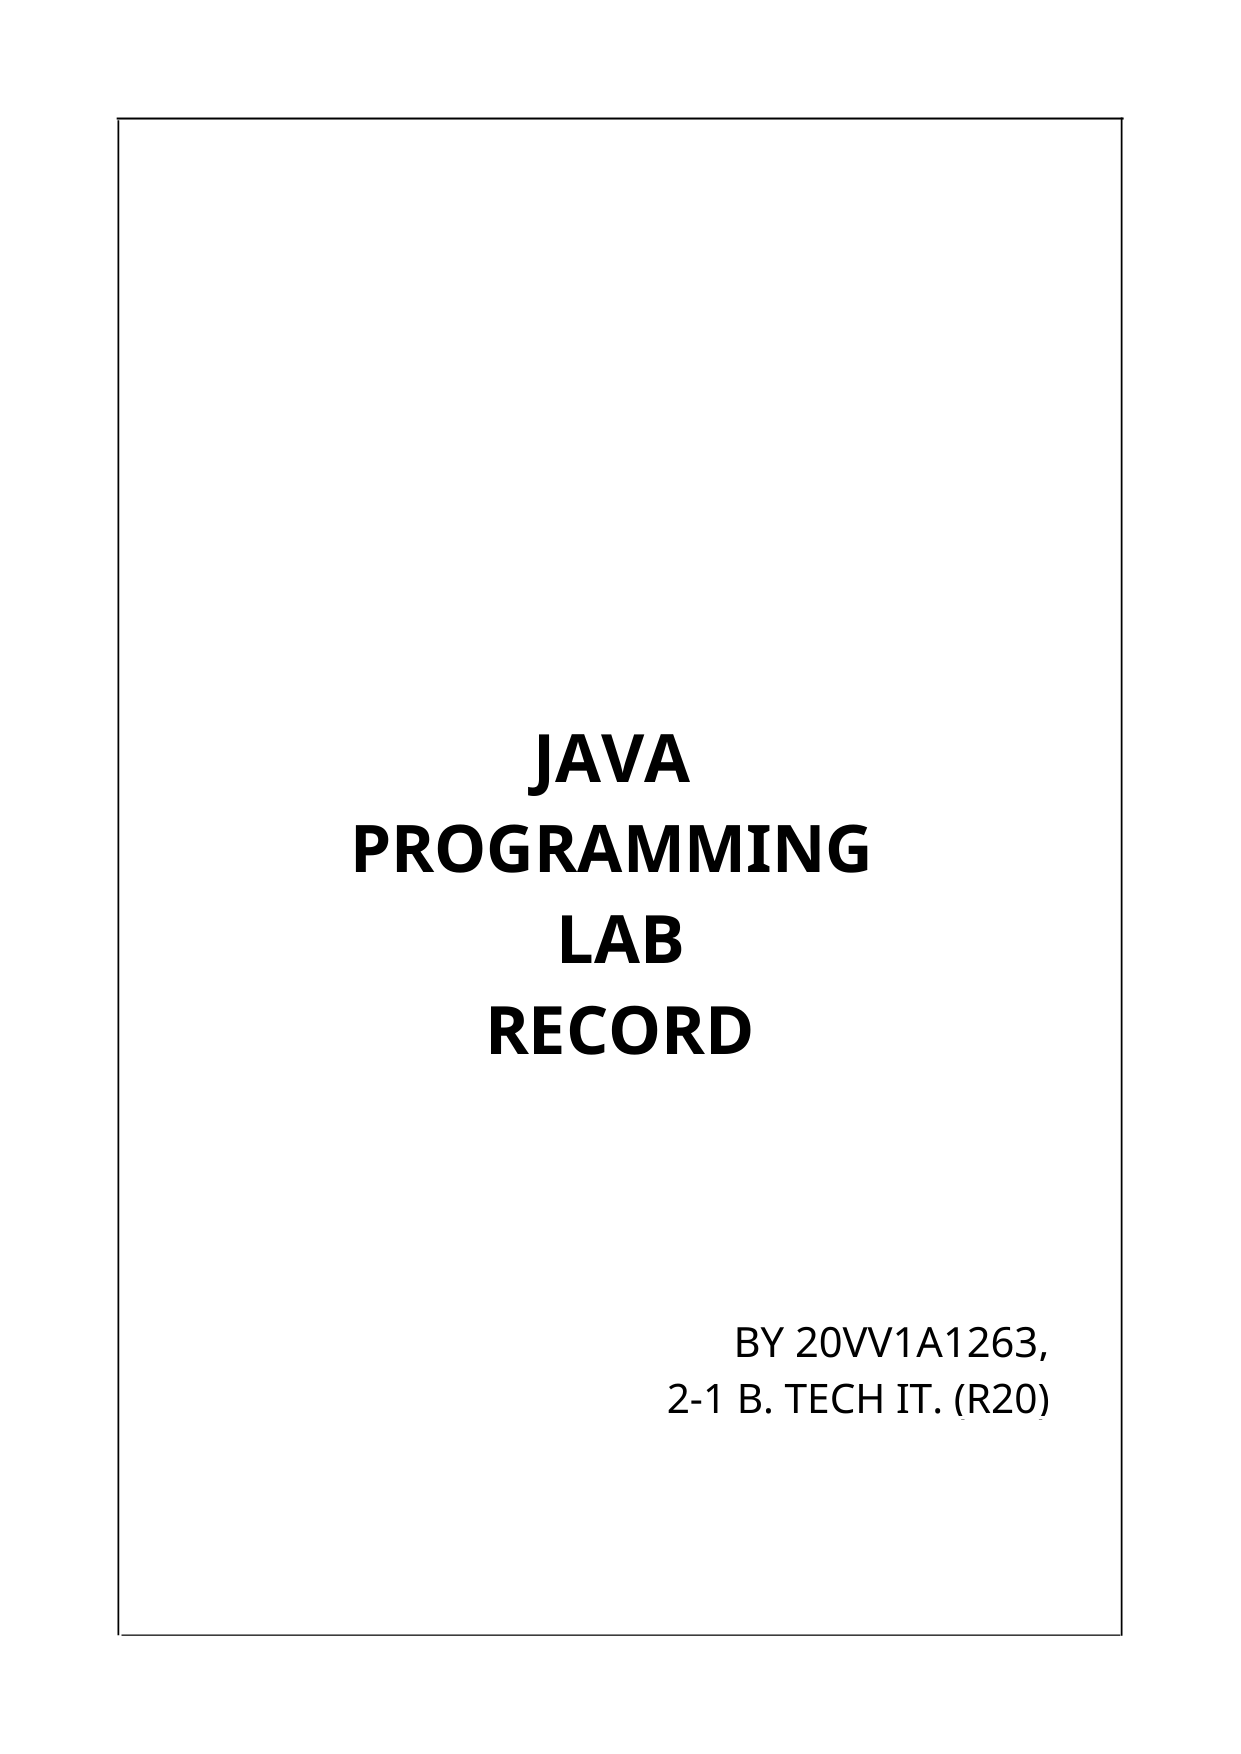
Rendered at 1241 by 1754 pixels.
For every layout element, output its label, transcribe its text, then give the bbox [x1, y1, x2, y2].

text PROGRAMMING [150, 802, 1073, 891]
text LAB [150, 892, 1092, 983]
text BY 20VV1A1263, [733, 1313, 1117, 1369]
picture [116, 117, 1124, 1636]
text RECORD [150, 983, 1089, 1074]
text 2-1 B. TECH IT. (R20) [667, 1369, 1117, 1425]
text JAVA [150, 711, 1073, 802]
